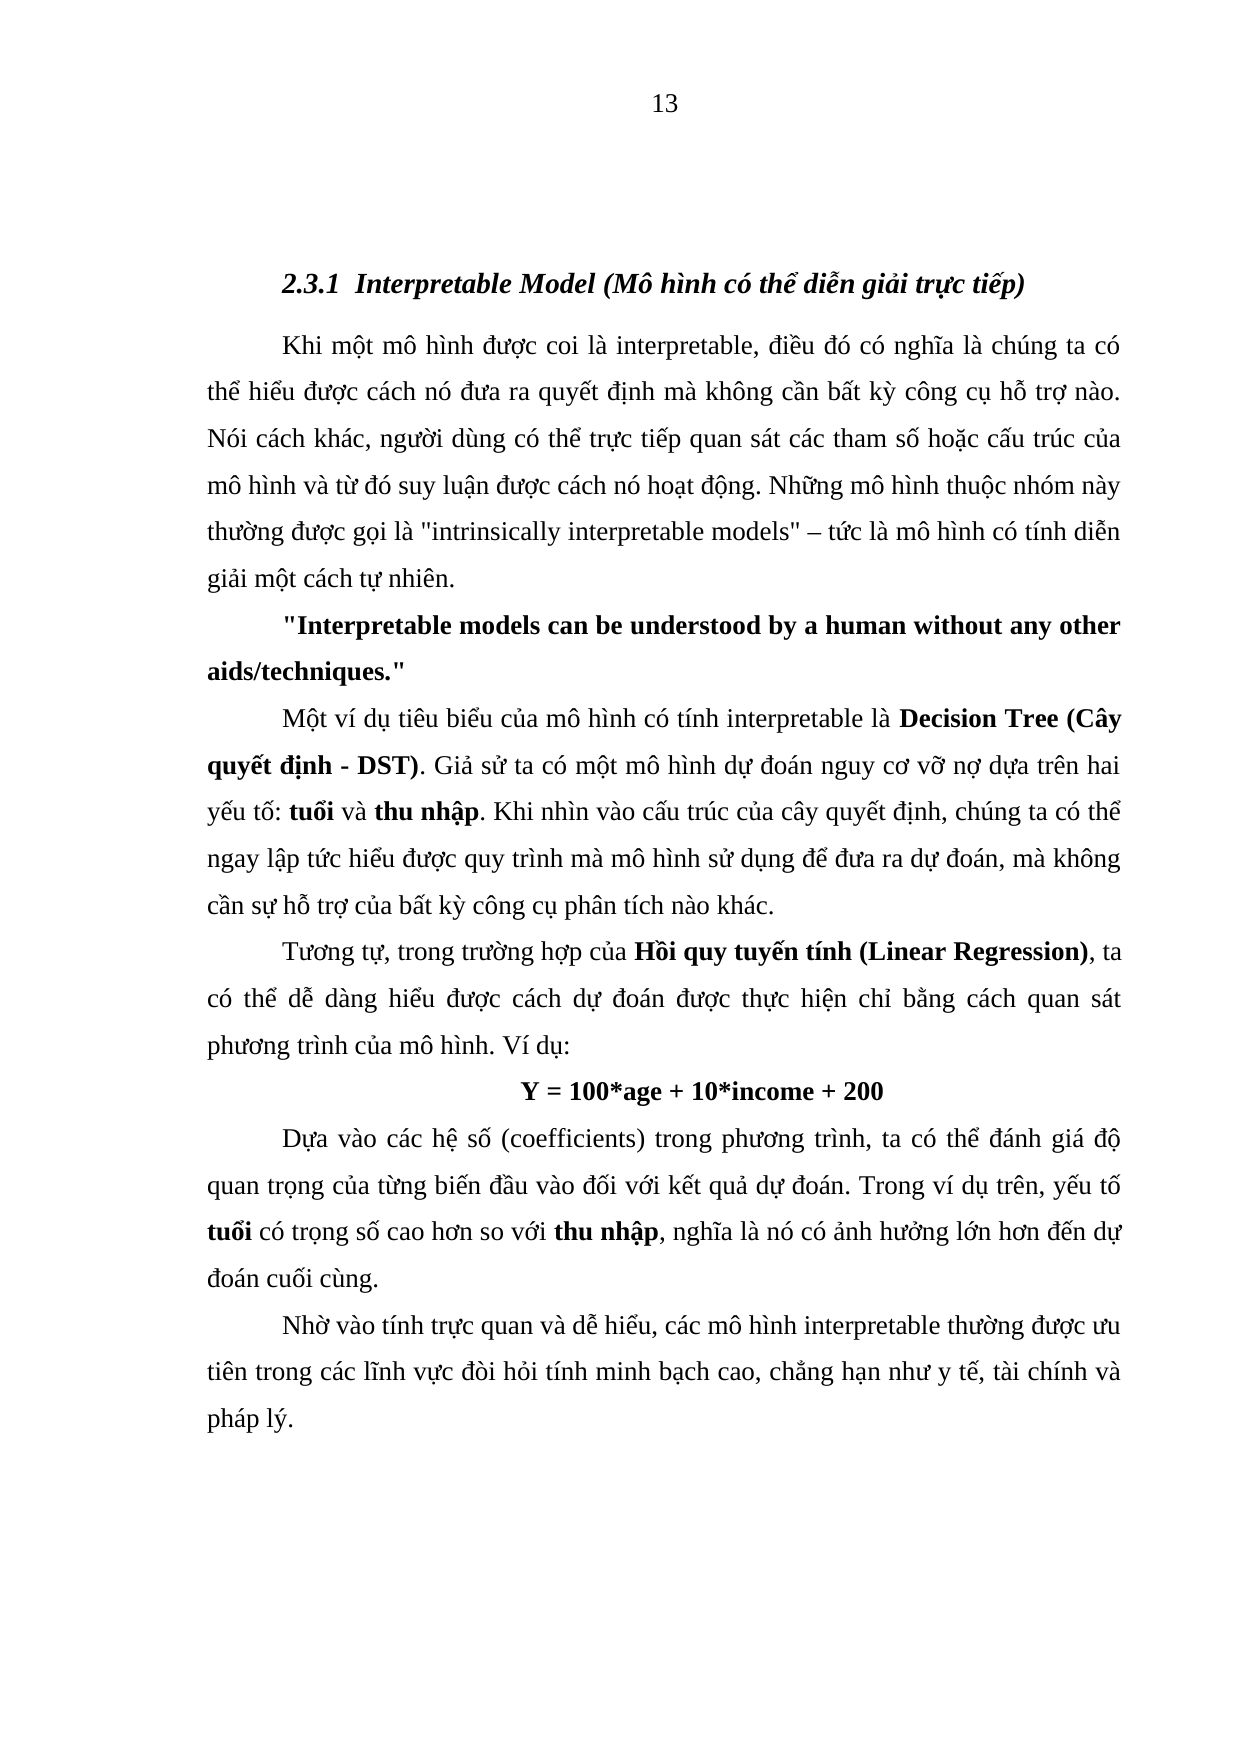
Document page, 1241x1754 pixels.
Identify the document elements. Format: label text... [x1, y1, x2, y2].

text Một ví dụ tiêu biểu của mô hình có tính interpretable là Decision Tree (Cây quyết định - DST). Giả sử ta có một mô hình dự đoán nguy cơ vỡ nợ dựa trên hai yếu tố: tuổi và thu nhập. Khi nhìn vào cấu trúc của cây quyết định, chúng ta có thể ngay lập tức hiểu được quy trình mà mô hình sử dụng để đưa ra dự đoán, mà không cần sự hỗ trợ của bất kỳ công cụ phân tích nào khác. [207, 702, 1122, 920]
text Dựa vào các hệ số (coefficients) trong phương trình, ta có thể đánh giá độ quan trọng của từng biến đầu vào đối với kết quả dự đoán. Trong ví dụ trên, yếu tố tuổi có trọng số cao hơn so với thu nhập, nghĩa là nó có ảnh hưởng lớn hơn đến dự đoán cuối cùng. [207, 1122, 1122, 1293]
text Tương tự, trong trường hợp của Hồi quy tuyến tính (Linear Regression), ta có thể dễ dàng hiểu được cách dự đoán được thực hiện chỉ bằng cách quan sát phương trình của mô hình. Ví dụ: [207, 935, 1122, 1060]
subtitle Interpretable Model (Mô hình có thể diễn giải trực tiếp) [282, 266, 1122, 299]
text "Interpretable models can be understood by a human without any other aids/techniques." [207, 609, 1122, 687]
text Khi một mô hình được coi là interpretable, điều đó có nghĩa là chúng ta có thể hiểu được cách nó đưa ra quyết định mà không cần bất kỳ công cụ hỗ trợ nào. Nói cách khác, người dùng có thể trực tiếp quan sát các tham số hoặc cấu trúc của mô hình và từ đó suy luận được cách nó hoạt động. Những mô hình thuộc nhóm này thường được gọi là "intrinsically interpretable models" – tức là mô hình có tính diễn giải một cách tự nhiên. [207, 329, 1122, 593]
text Nhờ vào tính trực quan và dễ hiểu, các mô hình interpretable thường được ưu tiên trong các lĩnh vực đòi hỏi tính minh bạch cao, chẳng hạn như y tế, tài chính và pháp lý. [207, 1309, 1122, 1433]
text Y = 100*age + 10*income + 200 [207, 1075, 1122, 1107]
